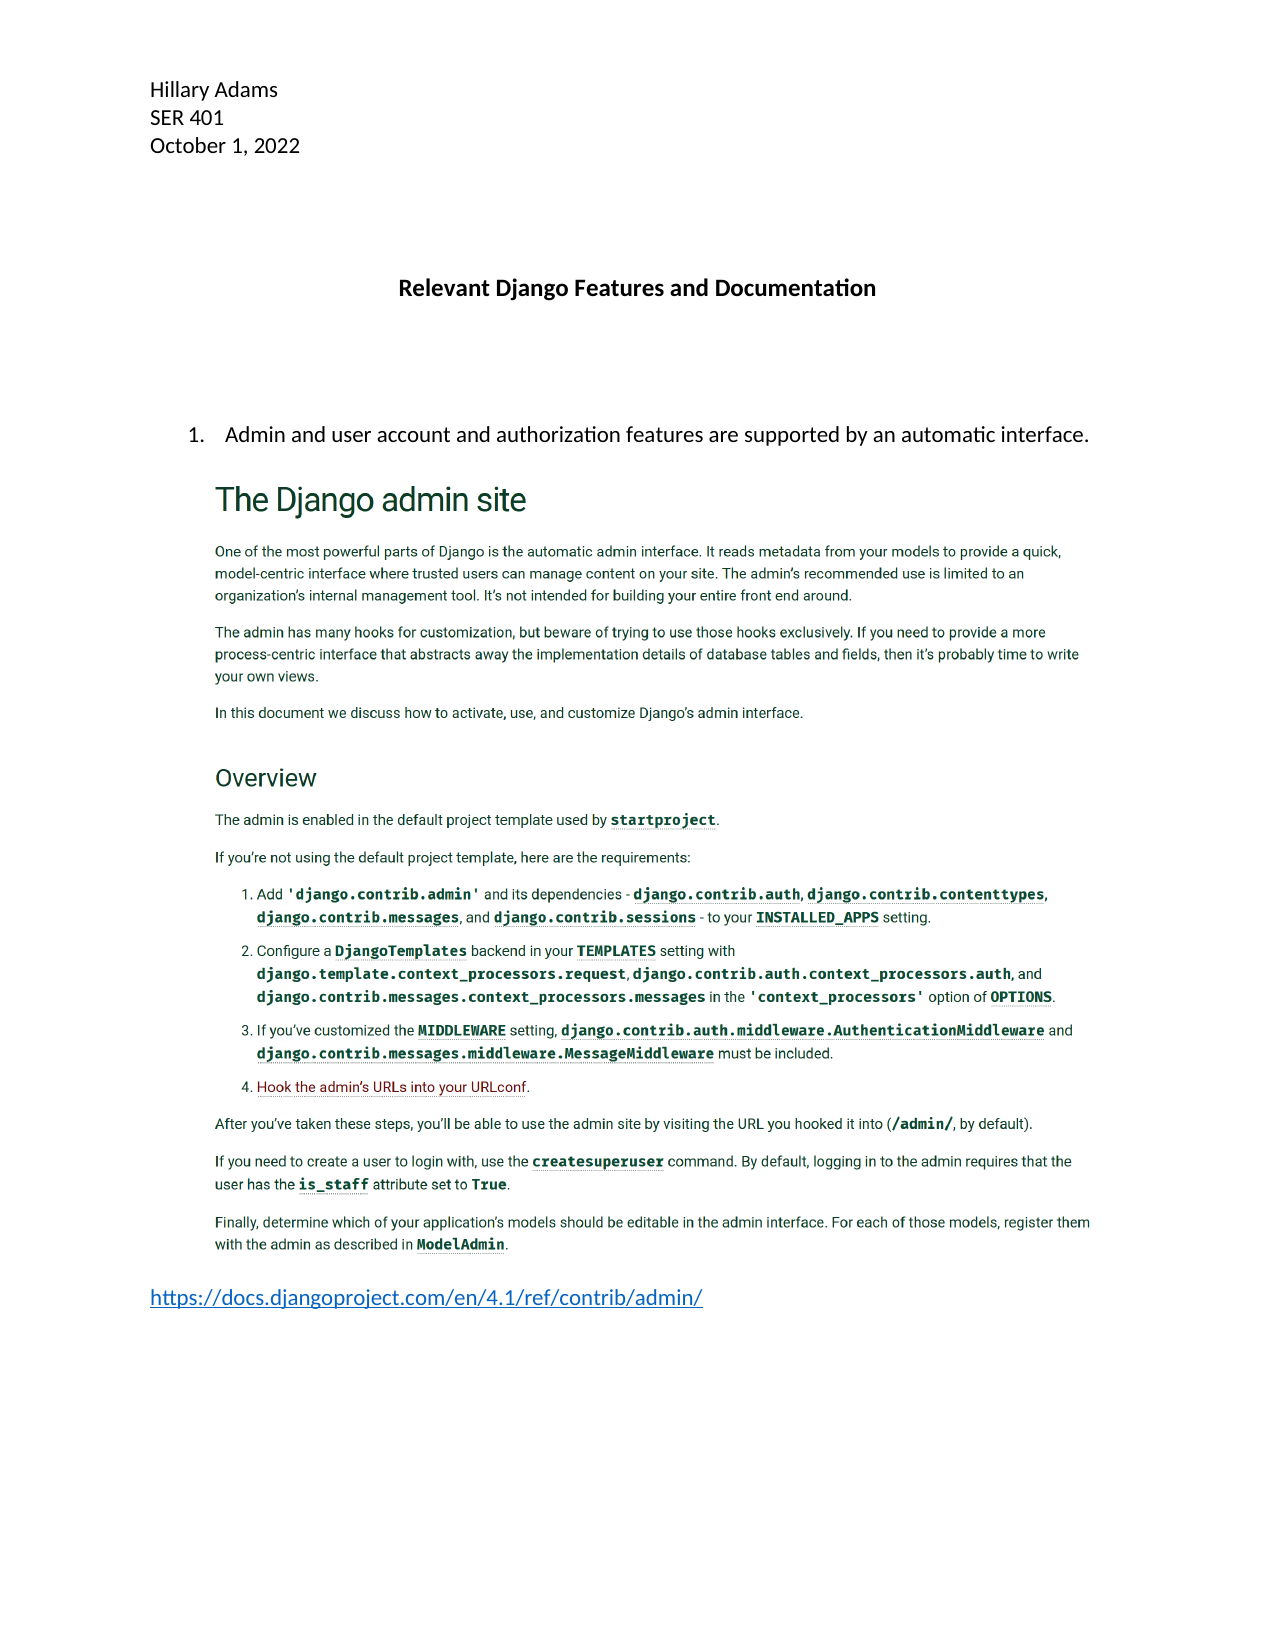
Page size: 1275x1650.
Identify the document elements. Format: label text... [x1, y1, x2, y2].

picture [150, 467, 1119, 1264]
list Admin and user account and authorization features are supported by an automatic interface. [187, 421, 1125, 449]
text https://docs.djangoproject.com/en/4.1/ref/contrib/admin/ [150, 1283, 1125, 1311]
text Relevant Django Features and Documentation [150, 272, 1125, 302]
